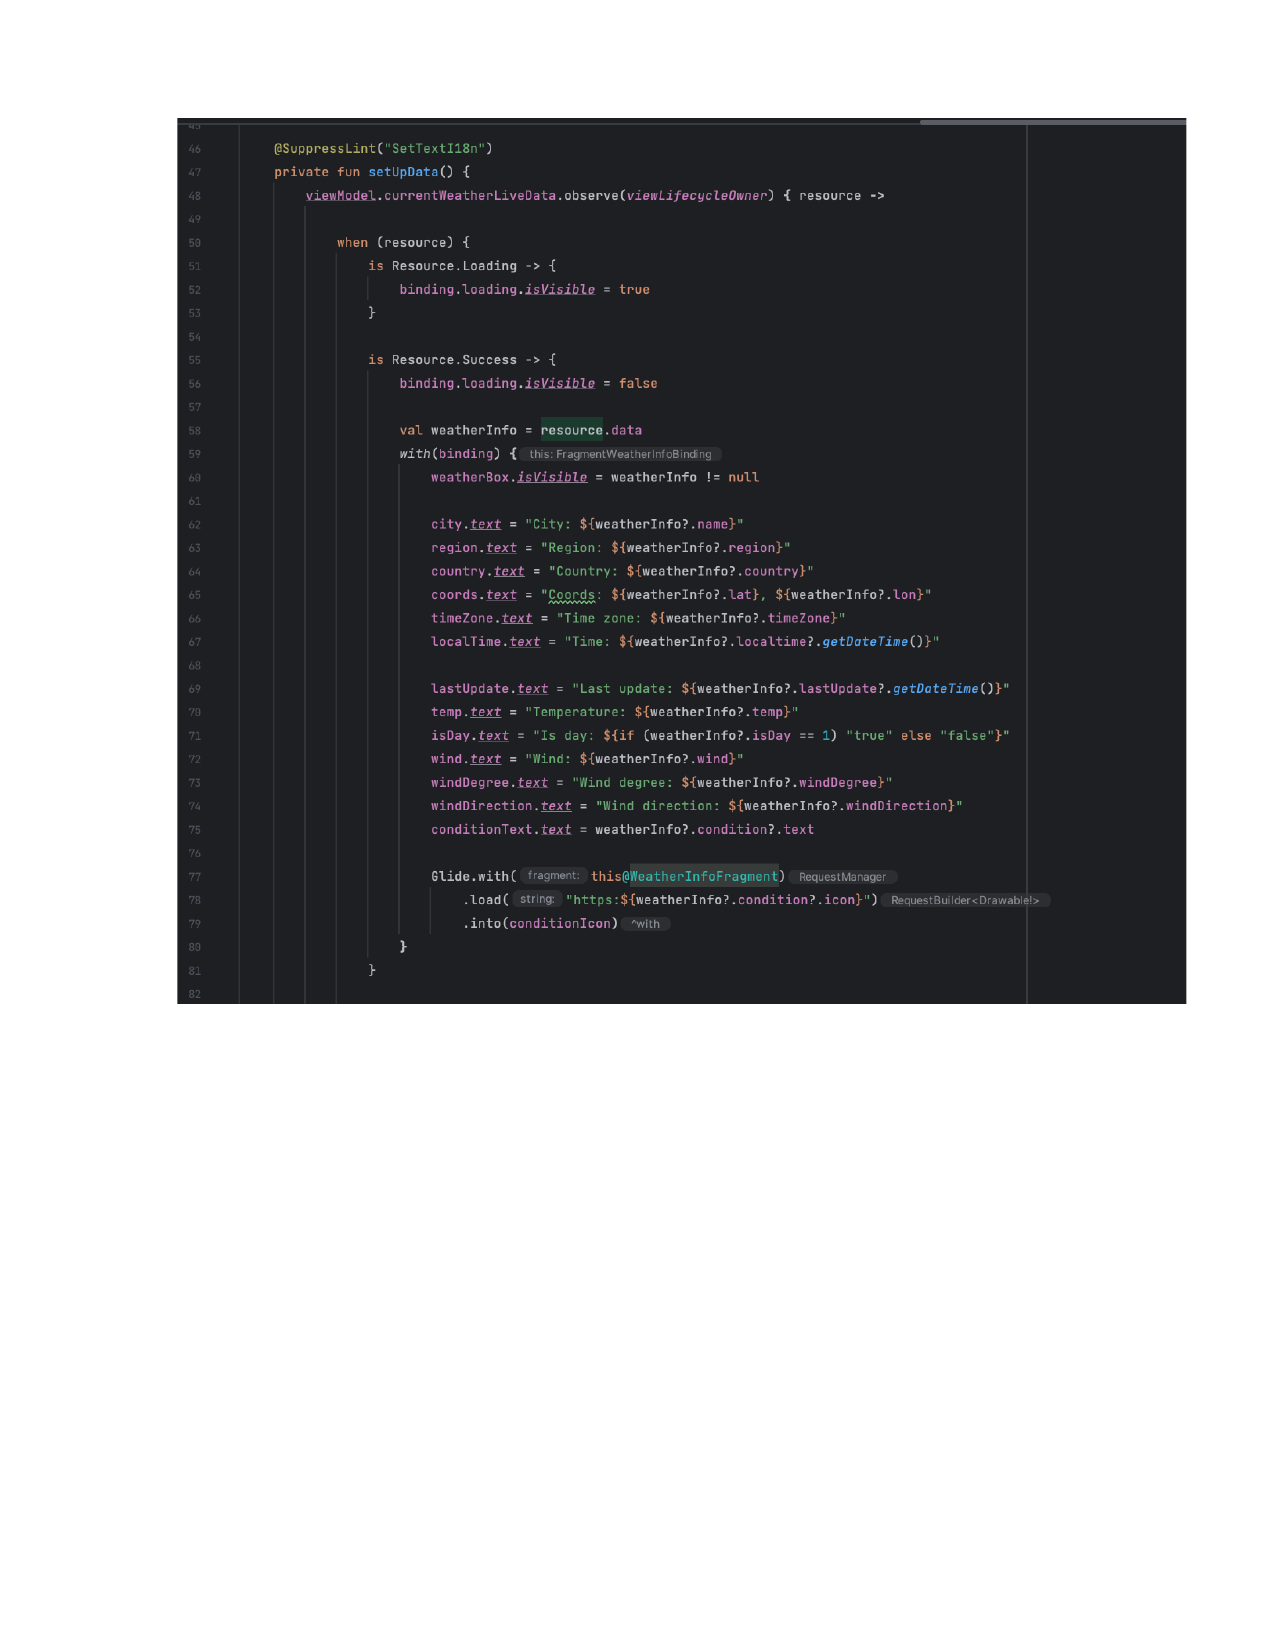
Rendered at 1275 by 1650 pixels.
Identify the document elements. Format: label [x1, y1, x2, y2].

picture [177, 118, 1187, 1004]
